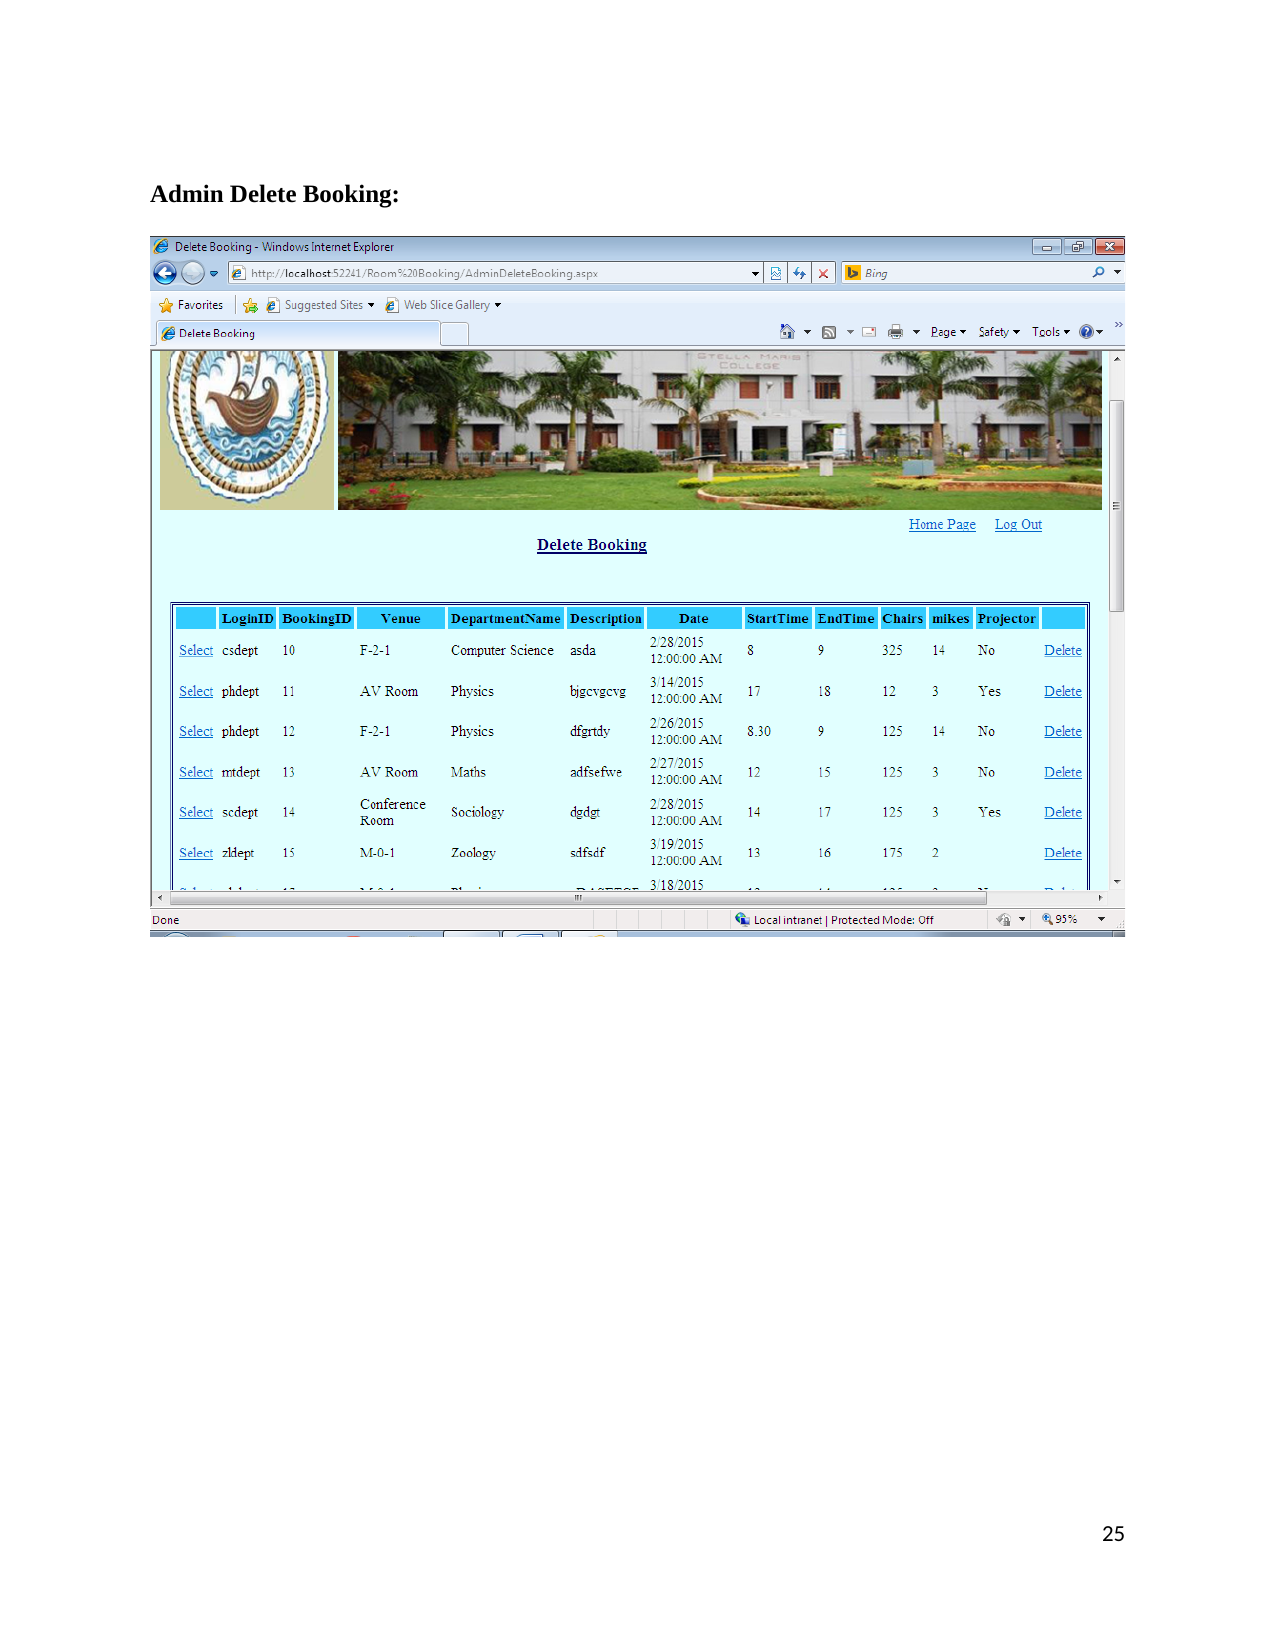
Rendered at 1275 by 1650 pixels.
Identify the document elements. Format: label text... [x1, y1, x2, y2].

text Admin Delete Booking: [150, 179, 1125, 207]
picture [150, 236, 1125, 937]
